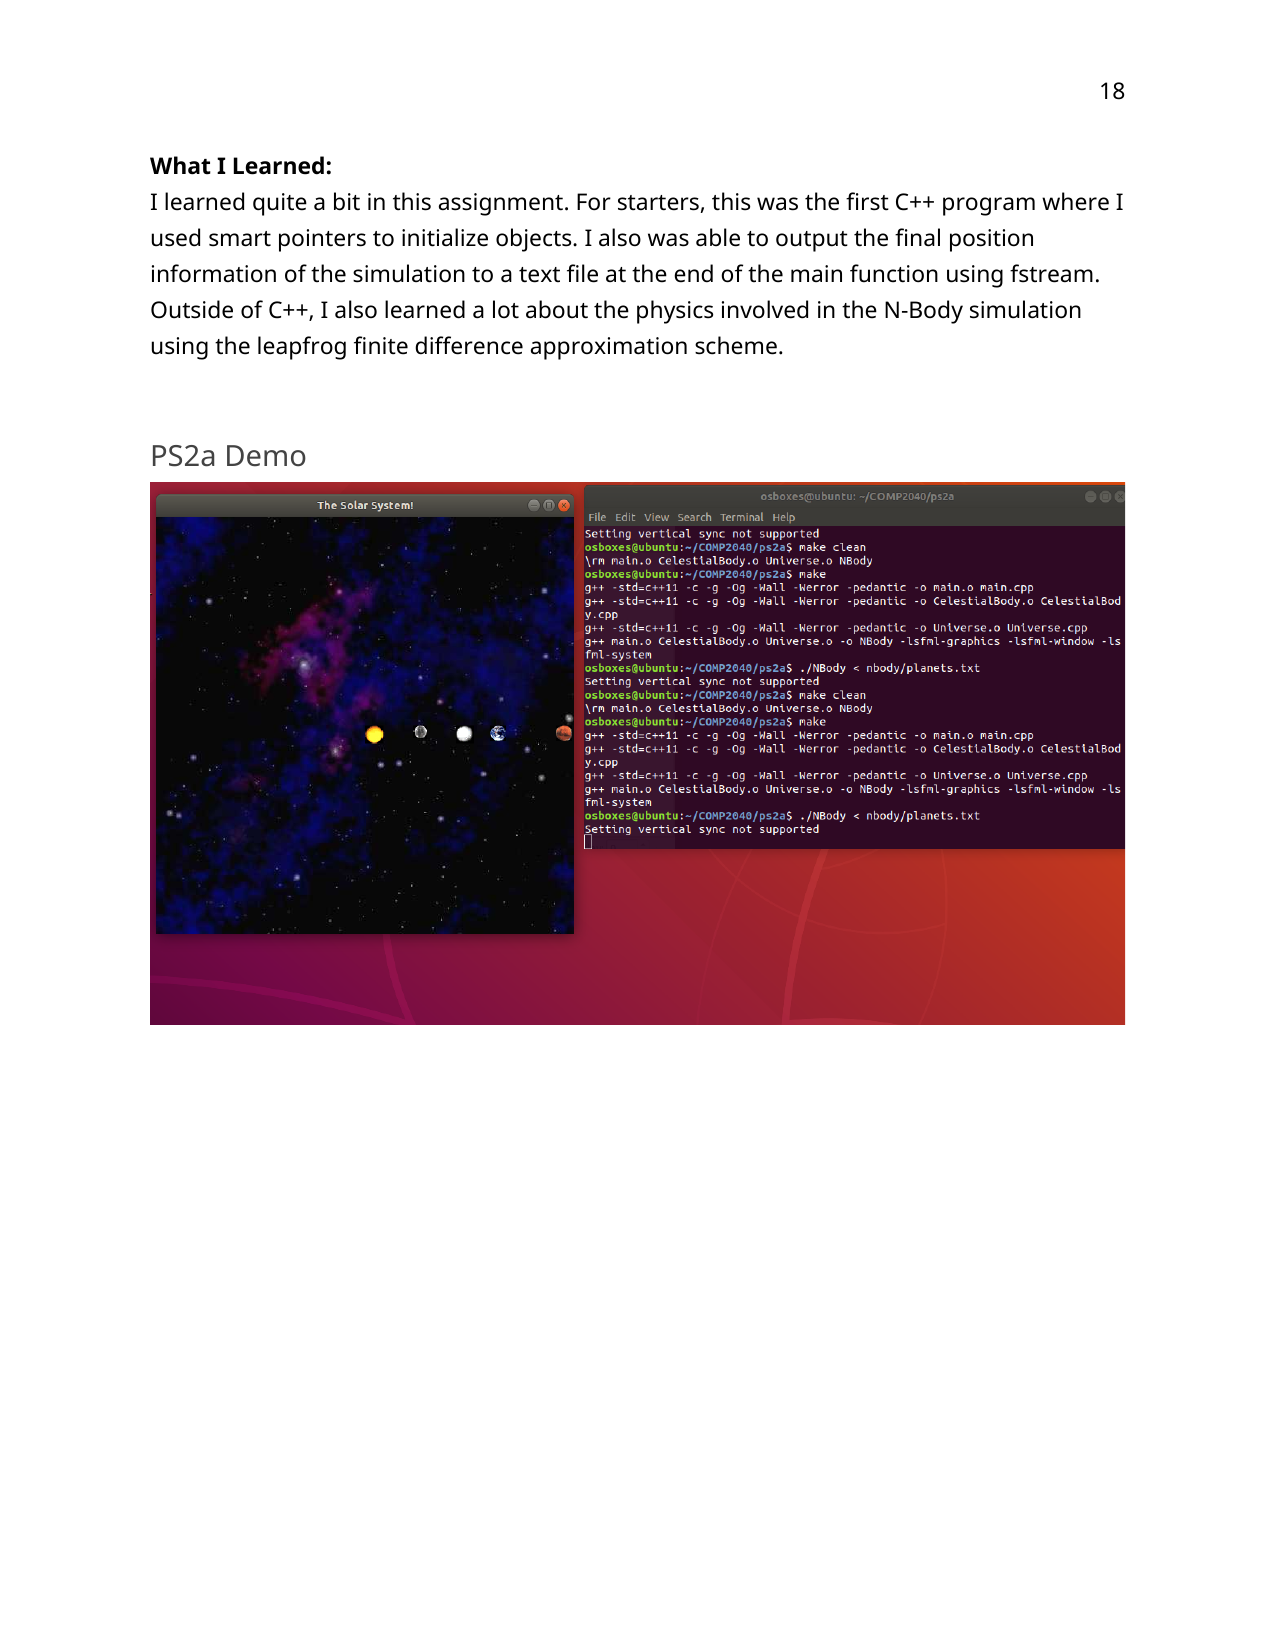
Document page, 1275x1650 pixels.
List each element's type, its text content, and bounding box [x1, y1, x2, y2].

text I learned quite a bit in this assignment. For starters, this was the first C++ program where I used smart pointers to initialize objects. I also was able to output the final position information of the simulation to a text file at the end of the main function using fstream. Outside of C++, I also learned a lot about the physics involved in the N-Body simulation using the leapfrog finite difference approximation scheme. [150, 186, 1125, 361]
picture [150, 482, 1125, 1025]
text What I Learned: [150, 150, 1125, 181]
subtitle PS2a Demo [150, 435, 1125, 474]
